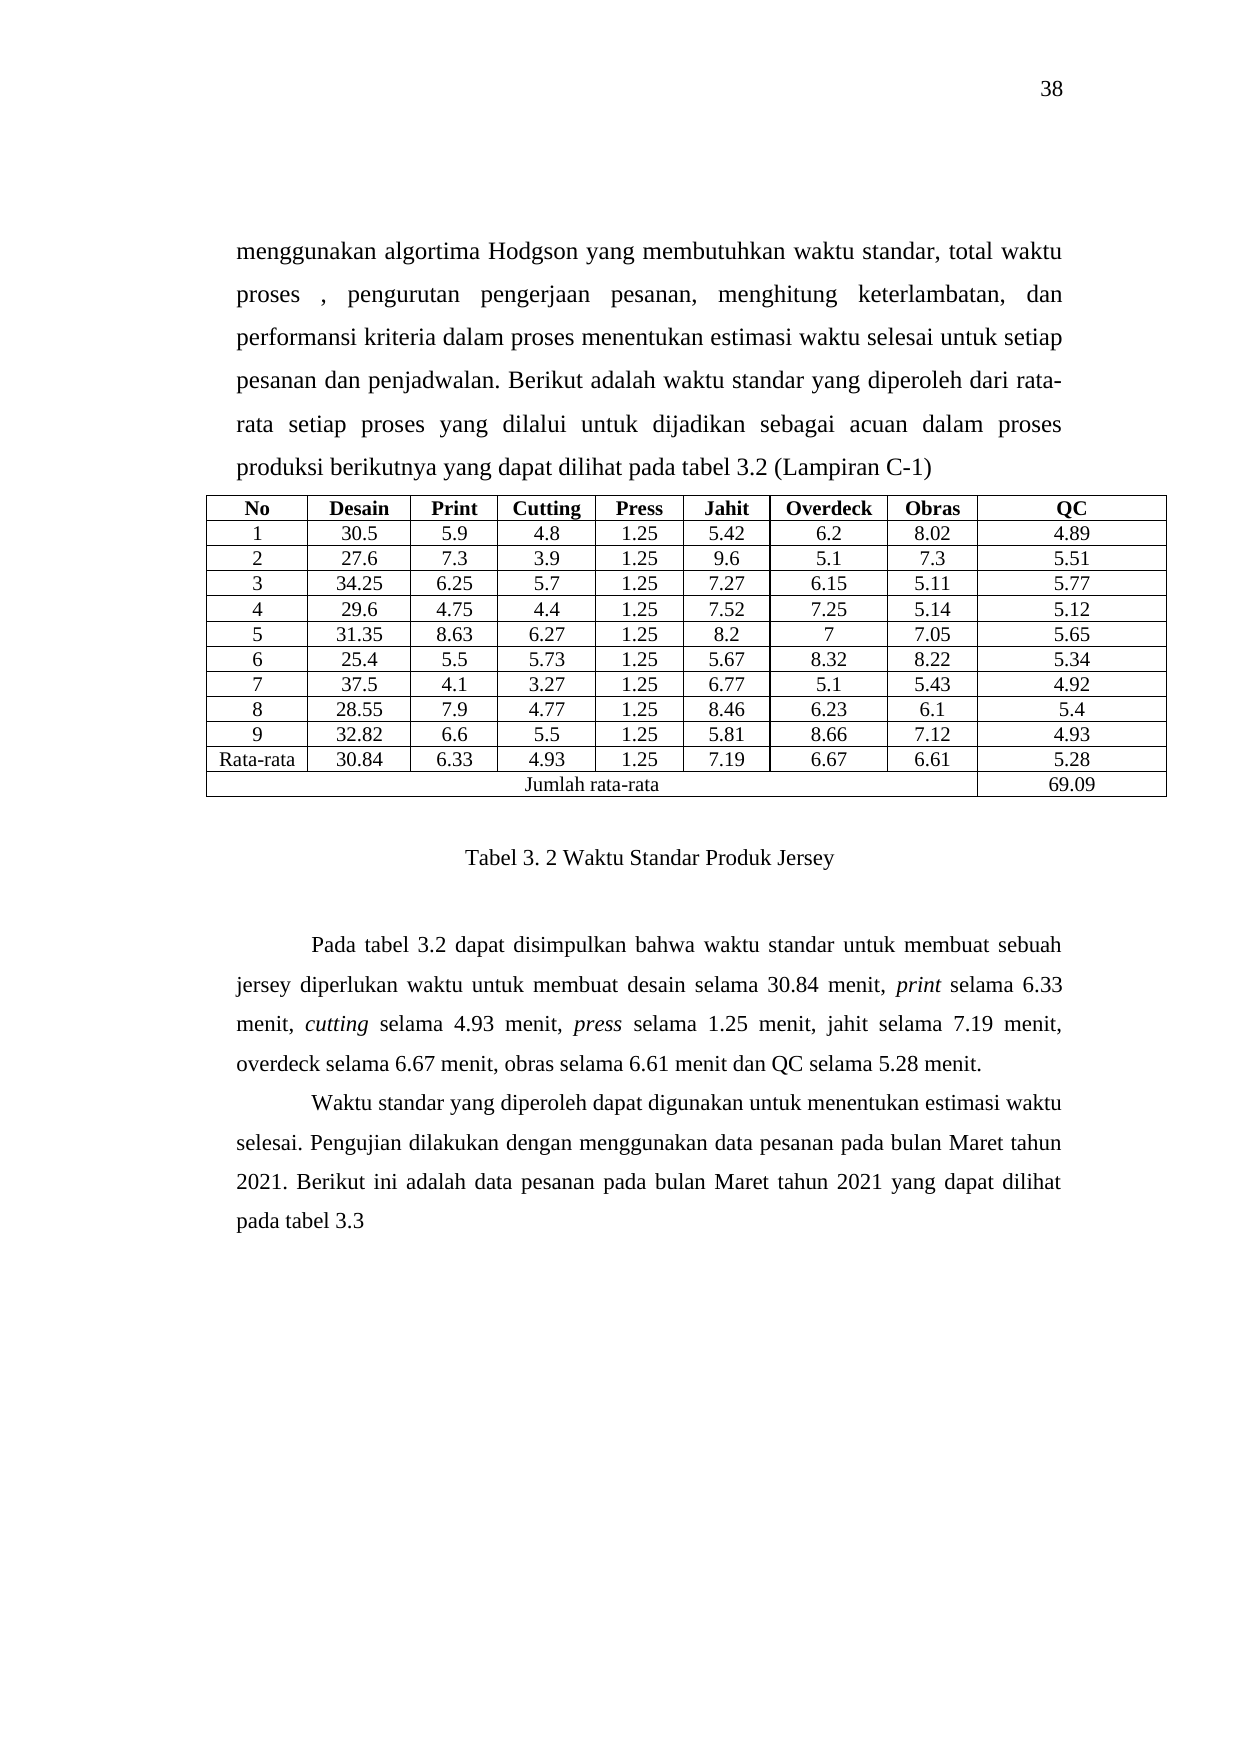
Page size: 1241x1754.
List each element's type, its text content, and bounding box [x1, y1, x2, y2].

table_cell 4.93 [978, 722, 1166, 746]
table_cell 8.22 [888, 647, 977, 671]
table_cell 5.34 [978, 647, 1166, 671]
table_cell 7.25 [771, 596, 887, 621]
table_cell 1.25 [596, 647, 683, 671]
table_cell 34.25 [308, 571, 410, 595]
table_header Cutting [498, 496, 595, 520]
table_cell 28.55 [308, 697, 410, 721]
table_cell 5.28 [978, 747, 1166, 771]
table_cell 5.4 [978, 697, 1166, 721]
table_cell 7.05 [888, 622, 977, 646]
table_cell 6.67 [771, 747, 887, 771]
table_cell 5.14 [888, 596, 977, 621]
table_cell 6.23 [771, 697, 887, 721]
table_cell 4.75 [411, 596, 497, 621]
table_cell 9 [207, 722, 307, 746]
table_cell 7.52 [684, 596, 769, 621]
table_cell 7.3 [888, 546, 977, 570]
table_cell 5.9 [411, 521, 497, 545]
table_cell 6.2 [771, 521, 887, 545]
table_cell 8.02 [888, 521, 977, 545]
table_cell 3.9 [498, 546, 595, 570]
table_cell 7.12 [888, 722, 977, 746]
table_cell 5.67 [684, 647, 769, 671]
table_cell 7.9 [411, 697, 497, 721]
table_header Obras [888, 496, 977, 520]
table_cell 6.1 [888, 697, 977, 721]
table_cell 6.61 [888, 747, 977, 771]
table_cell 5.81 [684, 722, 769, 746]
table_header Overdeck [771, 496, 887, 520]
table_cell 4.89 [978, 521, 1166, 545]
table_header Print [411, 496, 497, 520]
table_cell 5.73 [498, 647, 595, 671]
table_cell 30.5 [308, 521, 410, 545]
text Pada tabel 3.2 dapat disimpulkan bahwa waktu standar untuk membuat sebuah jersey diperlukan waktu untuk membuat desain selama 30.84 menit, print selama 6.33 menit, cutting selama 4.93 menit, press selama 1.25 menit, jahit selama 7.19 menit, overdeck selama 6.67 menit, obras selama 6.61 menit dan QC selama 5.28 menit. [236, 931, 1063, 1076]
table_cell 5.7 [498, 571, 595, 595]
table_cell 8.32 [771, 647, 887, 671]
table_cell 32.82 [308, 722, 410, 746]
text Tabel 3. 2 Waktu Standar Produk Jersey [236, 844, 1063, 871]
table_cell 4.4 [498, 596, 595, 621]
table_header Jahit [684, 496, 769, 520]
table_cell 9.6 [684, 546, 769, 570]
table_cell 37.5 [308, 672, 410, 696]
table_cell 1.25 [596, 571, 683, 595]
table_cell 6.27 [498, 622, 595, 646]
table_cell 2 [207, 546, 307, 570]
table_cell 4.77 [498, 697, 595, 721]
table_cell 4.93 [498, 747, 595, 771]
table_cell 4.8 [498, 521, 595, 545]
table_cell 31.35 [308, 622, 410, 646]
table_header Press [596, 496, 683, 520]
table_cell 30.84 [308, 747, 410, 771]
table_cell 1.25 [596, 546, 683, 570]
table_cell 8.2 [684, 622, 769, 646]
table_cell 1.25 [596, 672, 683, 696]
table_cell 5.42 [684, 521, 769, 545]
table_cell 5.43 [888, 672, 977, 696]
table_cell 1.25 [596, 722, 683, 746]
text Waktu standar yang diperoleh dapat digunakan untuk menentukan estimasi waktu selesai. Pengujian dilakukan dengan menggunakan data pesanan pada bulan Maret tahun 2021. Berikut ini adalah data pesanan pada bulan Maret tahun 2021 yang dapat dilihat pada tabel 3.3 [236, 1089, 1063, 1234]
table_cell Rata-rata [207, 747, 307, 771]
table_cell 4 [207, 596, 307, 621]
table_cell 4.1 [411, 672, 497, 696]
table_cell 8.63 [411, 622, 497, 646]
table_cell 1.25 [596, 697, 683, 721]
table_header Desain [308, 496, 410, 520]
table_cell 1 [207, 521, 307, 545]
table_cell 6.6 [411, 722, 497, 746]
table_cell 6 [207, 647, 307, 671]
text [236, 236, 1063, 481]
table_cell 5 [207, 622, 307, 646]
table_cell 6.77 [684, 672, 769, 696]
table_cell 3 [207, 571, 307, 595]
table_cell 7 [207, 672, 307, 696]
table_cell 6.15 [771, 571, 887, 595]
table_cell 5.12 [978, 596, 1166, 621]
table_cell 5.65 [978, 622, 1166, 646]
table_header QC [978, 496, 1166, 520]
table_cell 1.25 [596, 747, 683, 771]
table_cell 27.6 [308, 546, 410, 570]
table_cell 4.92 [978, 672, 1166, 696]
table_cell Jumlah rata-rata [207, 772, 977, 796]
table_cell 5.11 [888, 571, 977, 595]
table_cell 7 [771, 622, 887, 646]
table_cell 1.25 [596, 622, 683, 646]
table_header No [207, 496, 307, 520]
table_cell 25.4 [308, 647, 410, 671]
table_cell 6.33 [411, 747, 497, 771]
table_cell 69.09 [978, 772, 1166, 796]
table_cell 29.6 [308, 596, 410, 621]
table_cell 8.66 [771, 722, 887, 746]
table_cell 5.1 [771, 672, 887, 696]
table_cell 6.25 [411, 571, 497, 595]
table_cell 7.19 [684, 747, 769, 771]
table_cell 1.25 [596, 596, 683, 621]
table_cell 5.1 [771, 546, 887, 570]
table_cell 5.51 [978, 546, 1166, 570]
table_cell 7.3 [411, 546, 497, 570]
table_cell 5.5 [498, 722, 595, 746]
table_cell 5.5 [411, 647, 497, 671]
table_cell 7.27 [684, 571, 769, 595]
table_cell 8 [207, 697, 307, 721]
table_cell 3.27 [498, 672, 595, 696]
table_cell 1.25 [596, 521, 683, 545]
table_cell 8.46 [684, 697, 769, 721]
table_cell 5.77 [978, 571, 1166, 595]
